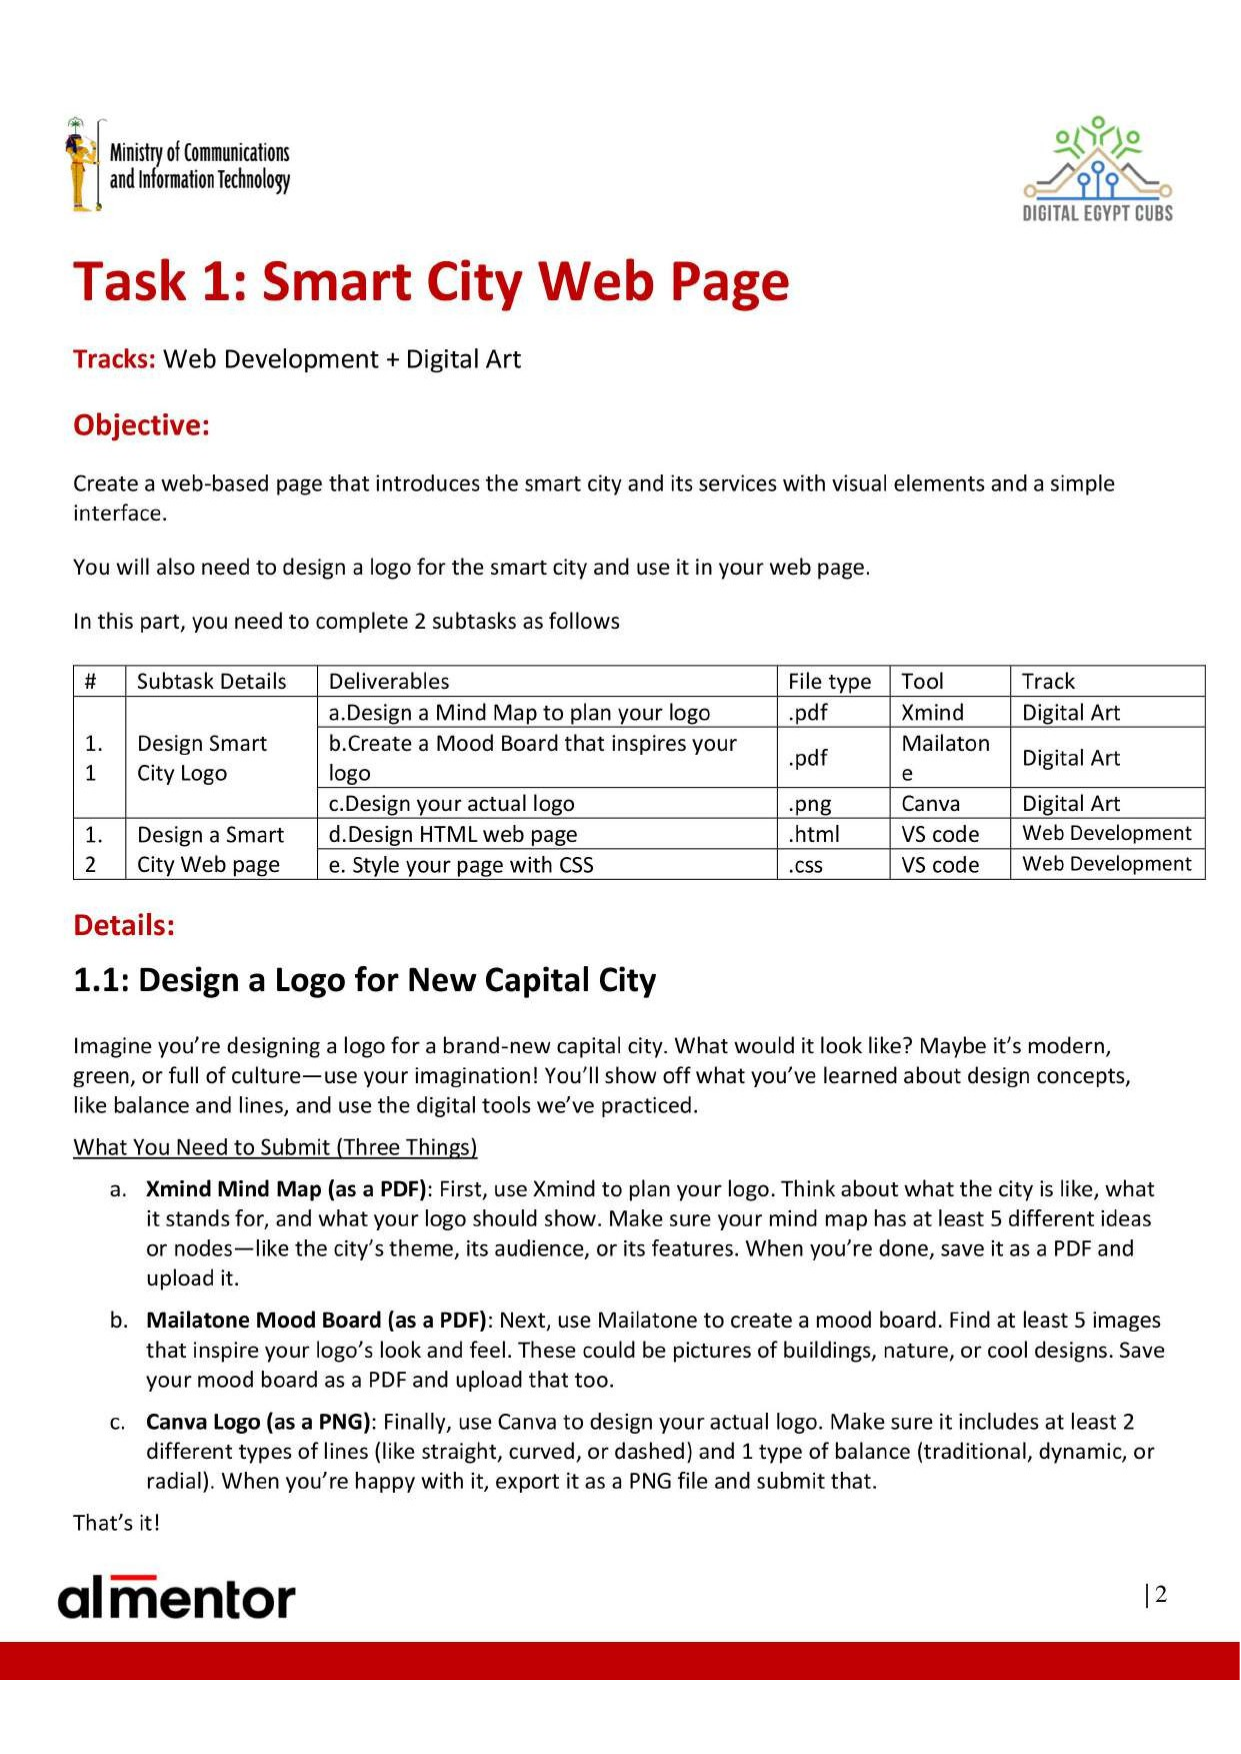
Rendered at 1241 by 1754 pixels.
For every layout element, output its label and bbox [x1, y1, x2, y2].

picture [0, 106, 1240, 1680]
